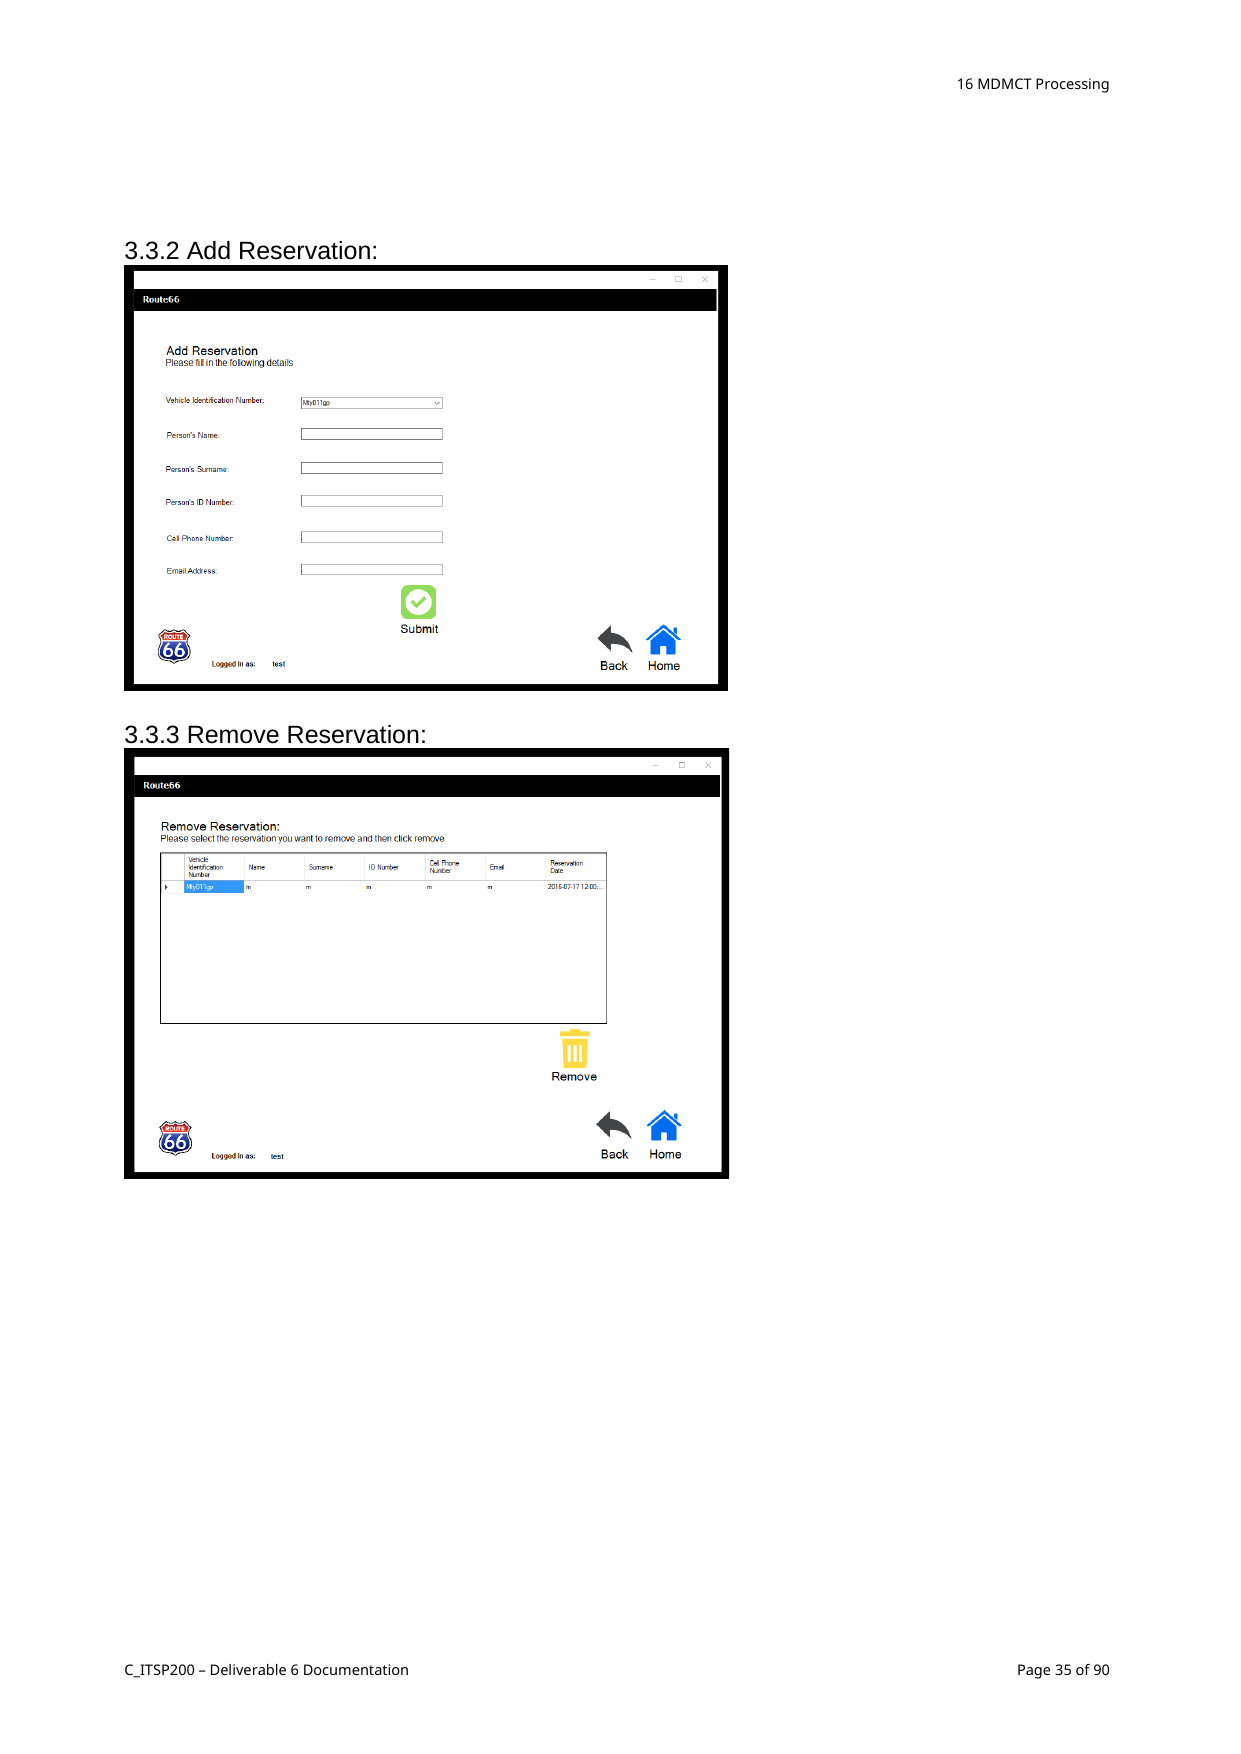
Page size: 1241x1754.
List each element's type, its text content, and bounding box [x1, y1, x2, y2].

text 3.3.2 Add Reservation: [124, 236, 1110, 265]
picture [124, 748, 730, 1179]
text 3.3.3 Remove Reservation: [124, 719, 1110, 748]
picture [124, 265, 728, 691]
